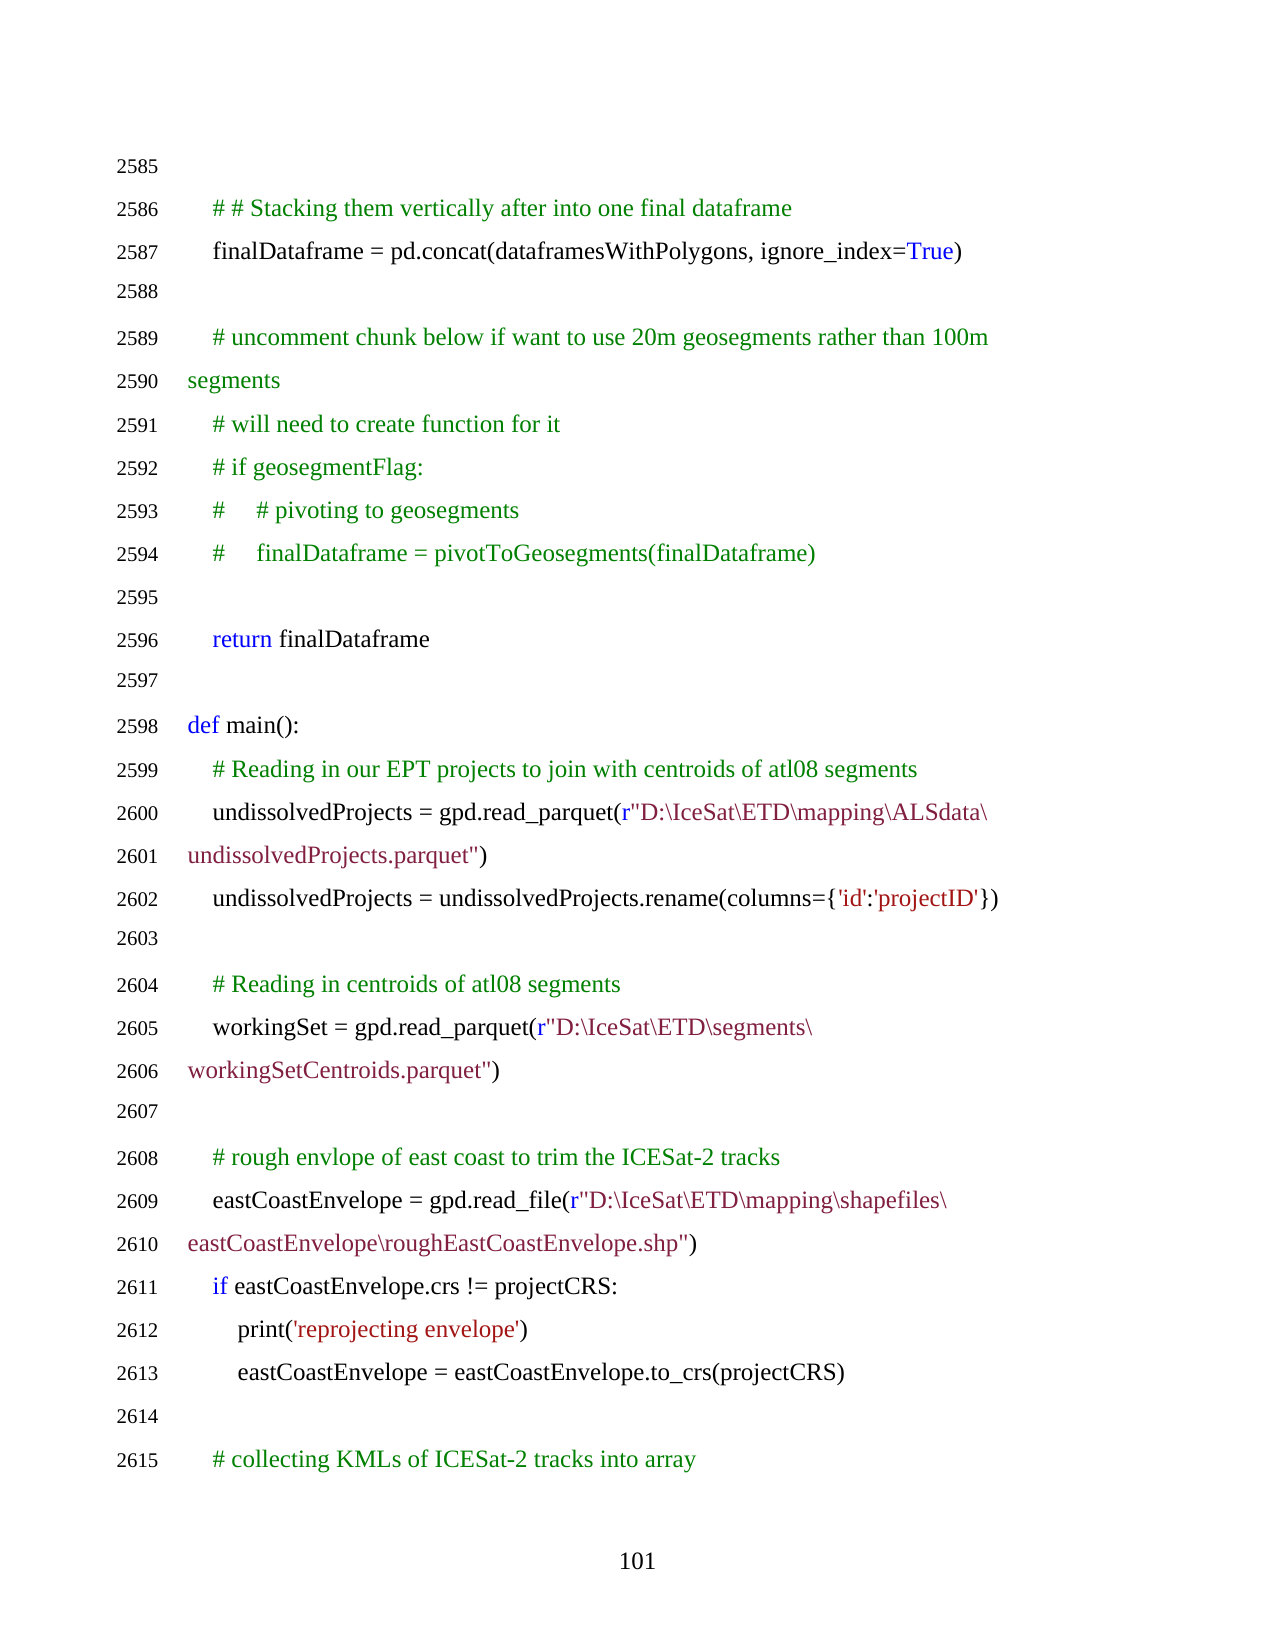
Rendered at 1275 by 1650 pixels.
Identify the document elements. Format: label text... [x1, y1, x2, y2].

text undissolvedProjects = undissolvedProjects.rename(columns={'id':'projectID'}) [187, 883, 1087, 912]
text # finalDataframe = pivotToGeosegments(finalDataframe) [187, 538, 1087, 567]
text # if geosegmentFlag: [187, 452, 1087, 481]
text eastCoastEnvelope = eastCoastEnvelope.to_crs(projectCRS) [187, 1357, 1087, 1386]
text # Reading in our EPT projects to join with centroids of atl08 segments [187, 754, 1087, 782]
text if eastCoastEnvelope.crs != projectCRS: [187, 1271, 1087, 1300]
text # collecting KMLs of ICESat-2 tracks into array [187, 1444, 1087, 1472]
text # Reading in centroids of atl08 segments [187, 969, 1087, 998]
text print('reprojecting envelope') [187, 1314, 1087, 1343]
text undissolvedProjects = gpd.read_parquet(r"D:\IceSat\ETD\mapping\ALSdata\undissolvedProjects.parquet") [187, 797, 1087, 869]
text # # pivoting to geosegments [187, 495, 1087, 524]
text return finalDataframe [187, 624, 1087, 653]
text def main(): [187, 711, 1087, 739]
text # rough envlope of east coast to trim the ICESat-2 tracks [187, 1142, 1087, 1171]
text # # Stacking them vertically after into one final dataframe [187, 193, 1087, 222]
text finalDataframe = pd.concat(dataframesWithPolygons, ignore_index=True) [187, 236, 1087, 265]
text workingSet = gpd.read_parquet(r"D:\IceSat\ETD\segments\workingSetCentroids.parquet") [187, 1012, 1087, 1084]
text # will need to create function for it [187, 409, 1087, 437]
text # uncomment chunk below if want to use 20m geosegments rather than 100m segments [187, 322, 1087, 394]
text eastCoastEnvelope = gpd.read_file(r"D:\IceSat\ETD\mapping\shapefiles\eastCoastEnvelope\roughEastCoastEnvelope.shp") [187, 1185, 1087, 1257]
